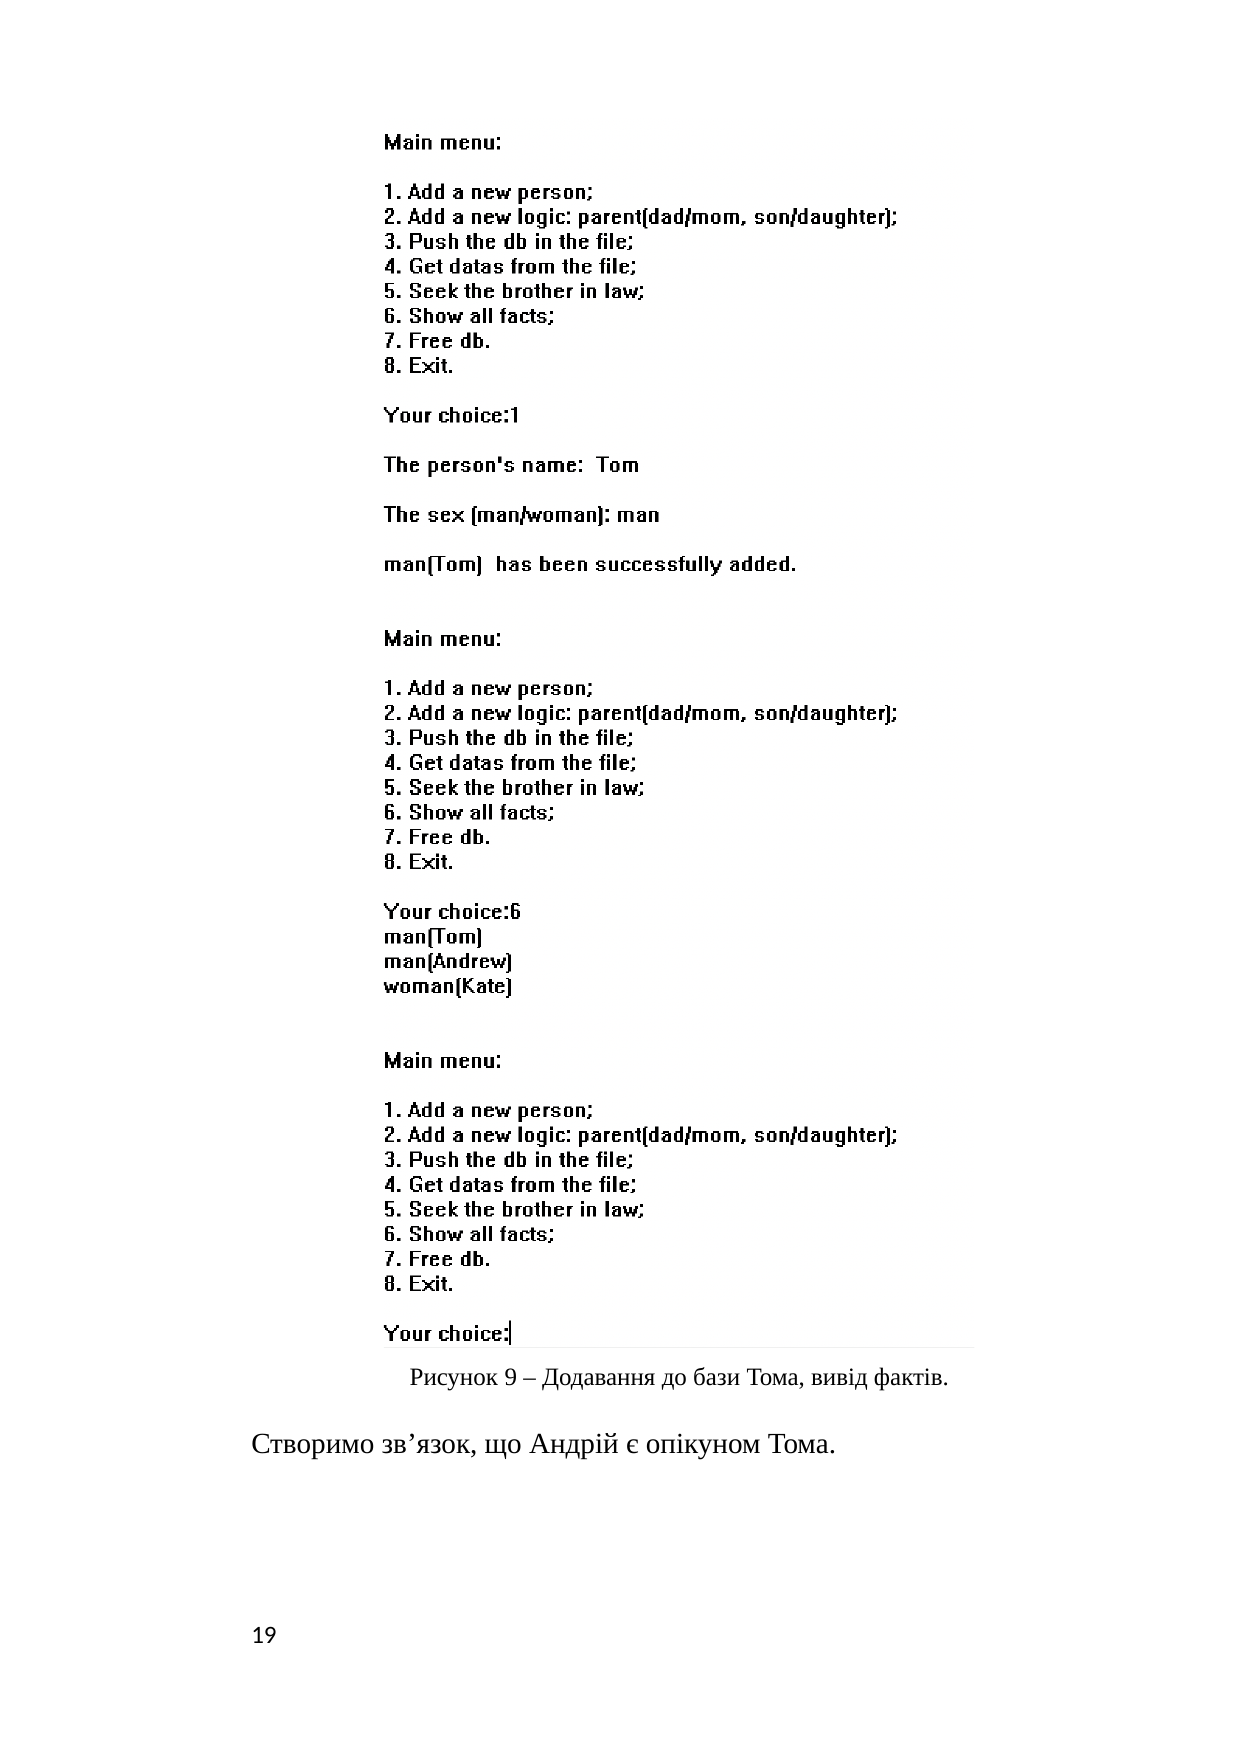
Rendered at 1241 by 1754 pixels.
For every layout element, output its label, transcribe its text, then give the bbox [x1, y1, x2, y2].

picture [383, 118, 975, 1348]
text Рисунок 9 – Додавання до бази Тома, вивід фактів. [177, 1362, 1181, 1391]
text Створимо звʼязок, що Андрій є опікуном Тома. [177, 1426, 1181, 1460]
